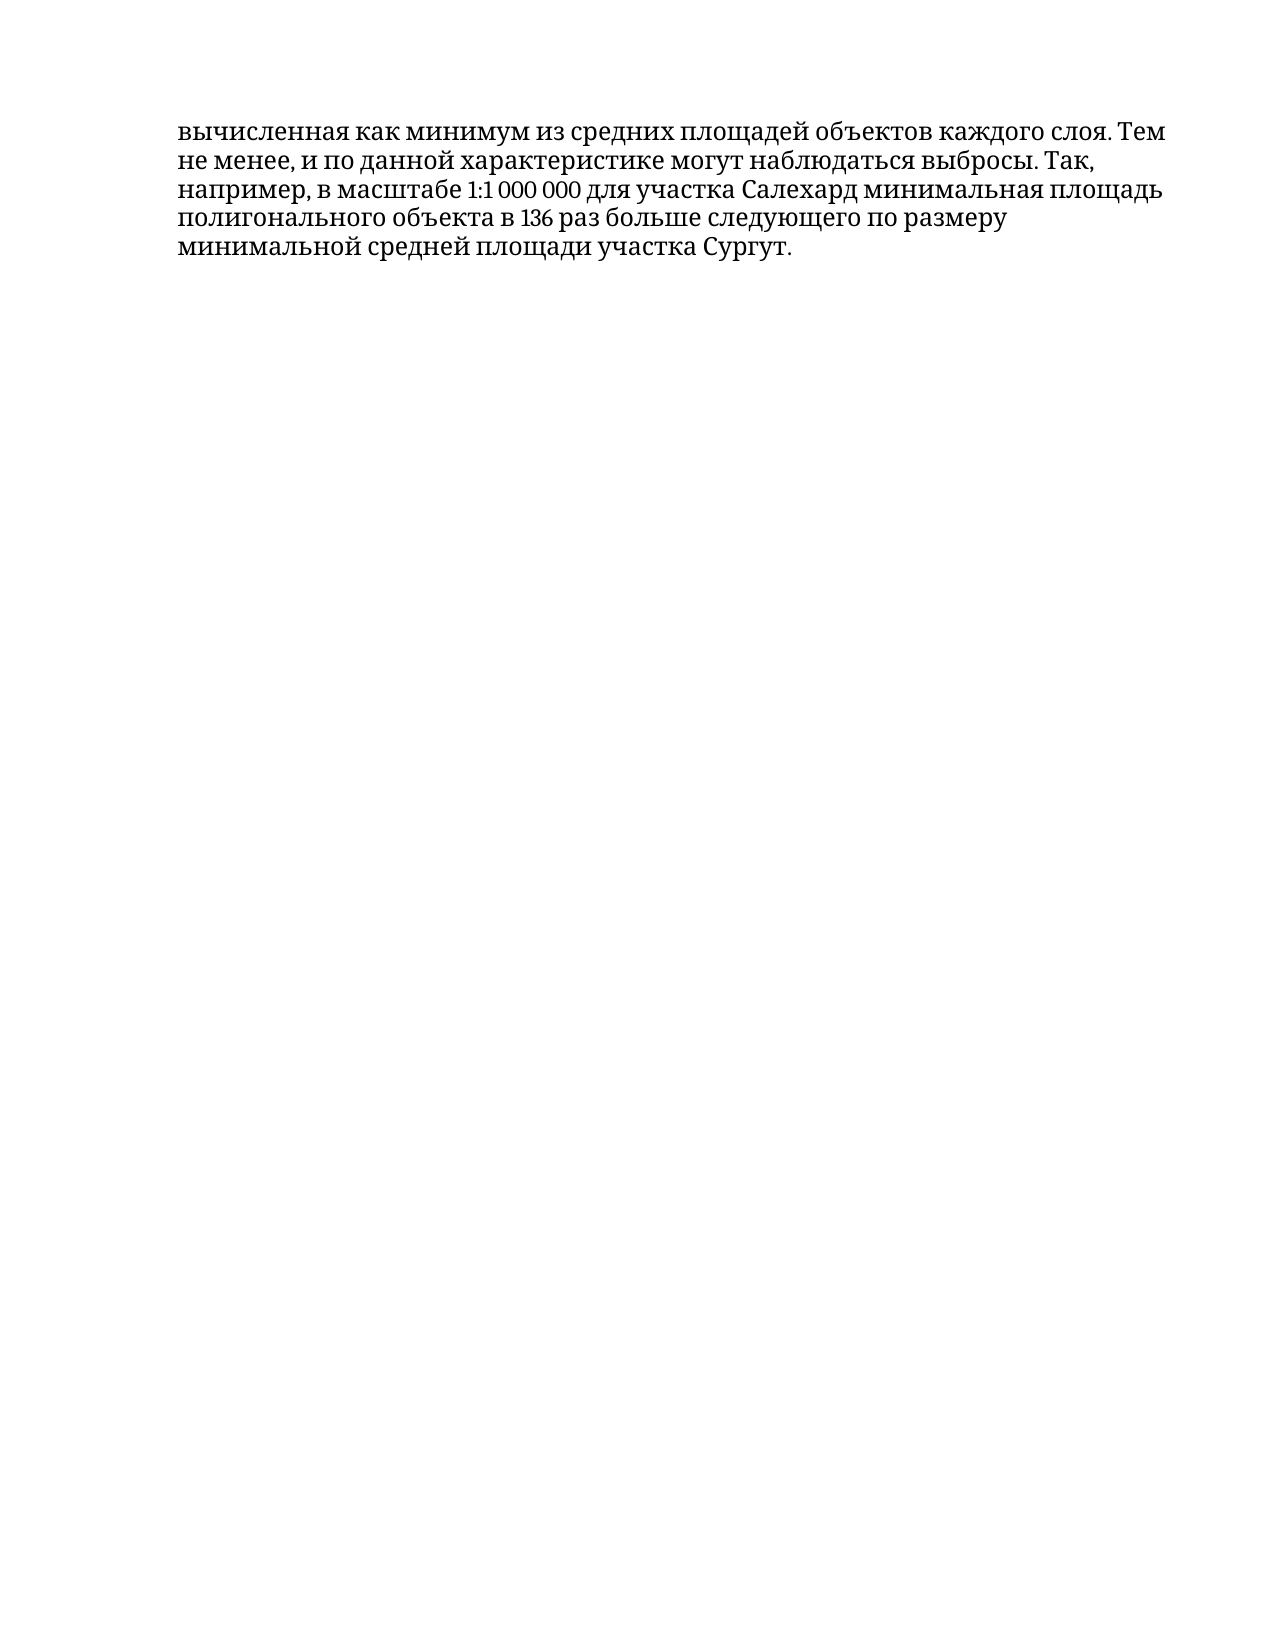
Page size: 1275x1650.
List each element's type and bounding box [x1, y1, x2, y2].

text [177, 118, 1186, 262]
